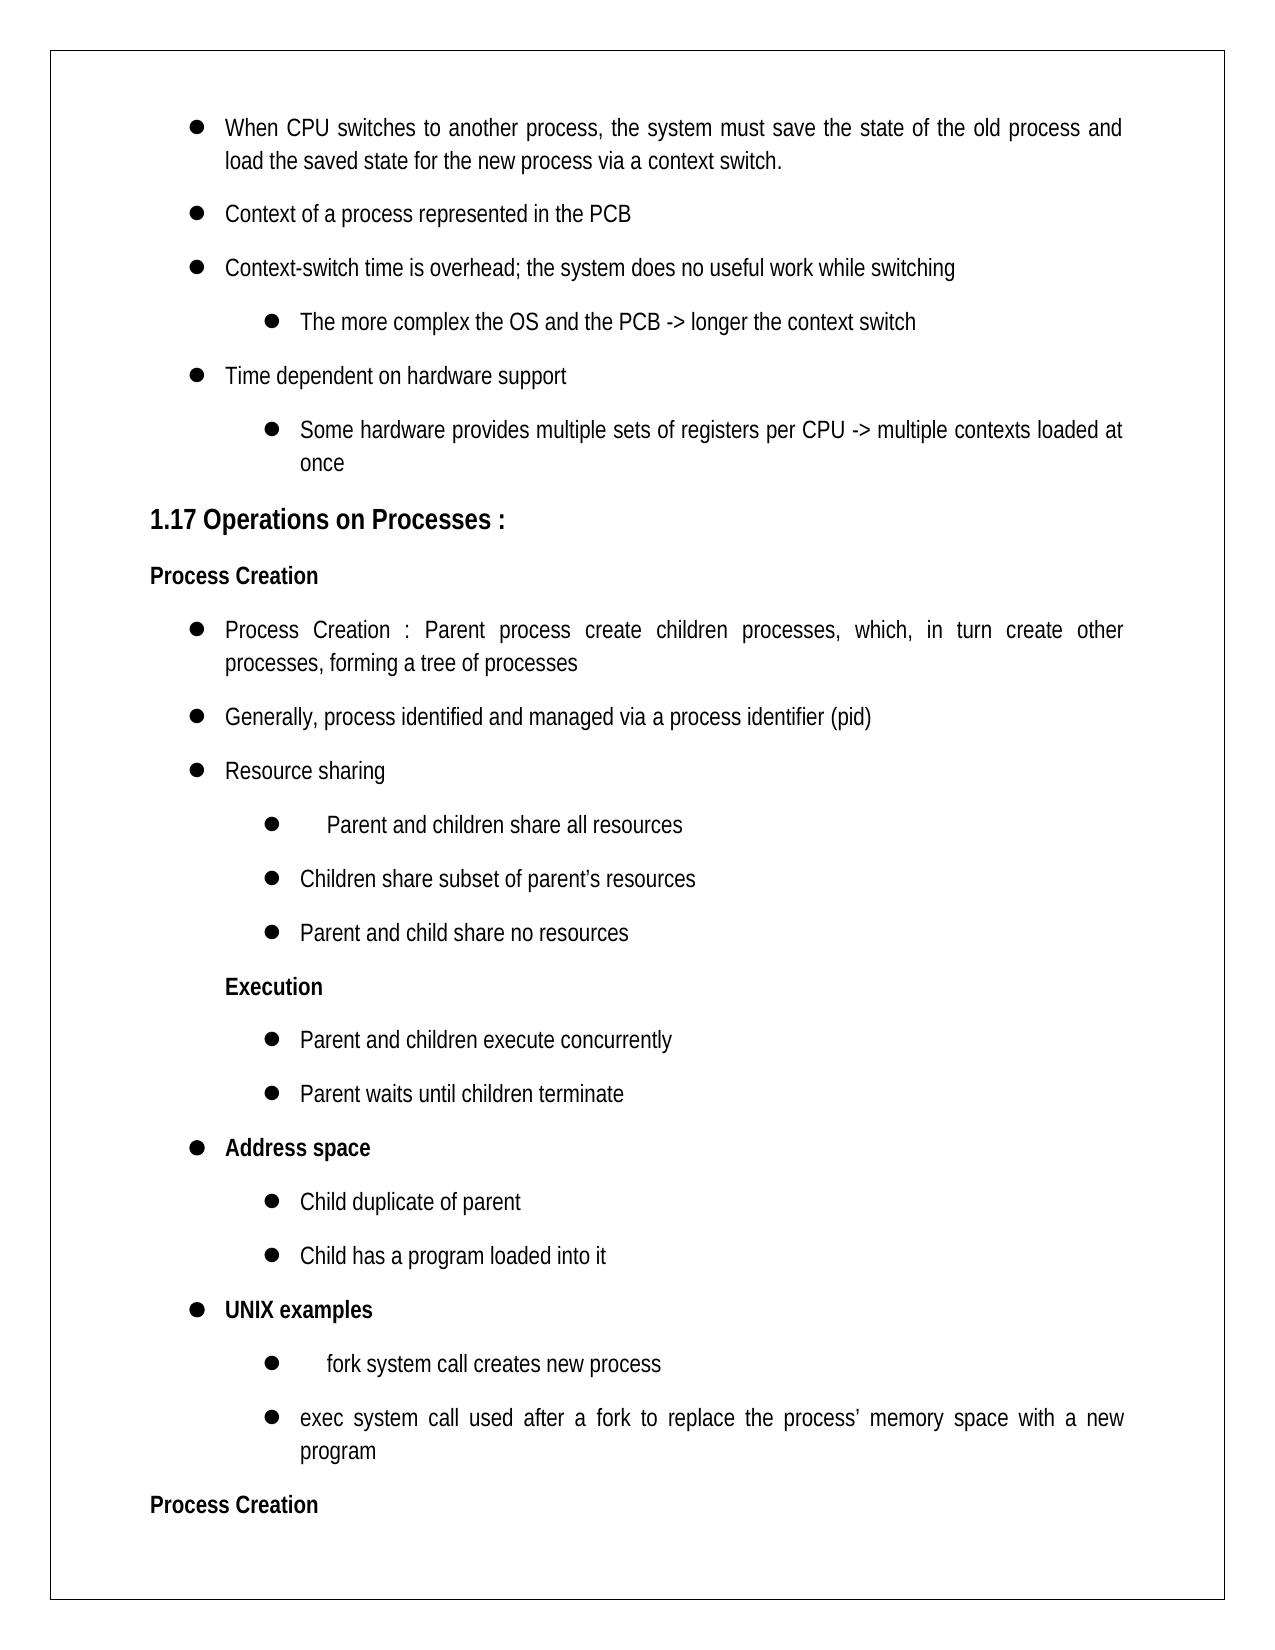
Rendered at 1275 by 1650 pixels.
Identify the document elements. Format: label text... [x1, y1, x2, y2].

list Parent and children execute concurrently [262, 1026, 1125, 1054]
list Context of a process represented in the PCB [187, 199, 1125, 228]
list Parent and child share no resources [262, 918, 1125, 947]
list Parent and children share all resources [262, 810, 1125, 839]
list Child duplicate of parent [262, 1187, 1125, 1216]
list exec system call used after a fork to replace the process’ memory space with a new program [262, 1403, 1125, 1465]
text Process Creation [150, 561, 1125, 590]
list The more complex the OS and the PCB -> longer the context switch [262, 307, 1125, 336]
list Process Creation : Parent process create children processes, which, in turn create other processes, forming a tree of processes [187, 615, 1125, 677]
list Parent waits until children terminate [262, 1079, 1125, 1108]
list Address space [187, 1133, 1125, 1162]
list fork system call creates new process [262, 1349, 1125, 1378]
list Context-switch time is overhead; the system does no useful work while switching [187, 253, 1125, 282]
list Time dependent on hardware support [187, 361, 1125, 390]
list Some hardware provides multiple sets of registers per CPU -> multiple contexts loaded at once [262, 415, 1125, 477]
list Generally, process identified and managed via a process identifier (pid) [187, 702, 1125, 731]
list Child has a program loaded into it [262, 1241, 1125, 1270]
list When CPU switches to another process, the system must save the state of the old process and load the saved state for the new process via a context switch. [187, 112, 1125, 174]
text Process Creation [150, 1490, 1125, 1519]
text 1.17 Operations on Processes : [150, 502, 1125, 536]
list Children share subset of parent’s resources [262, 864, 1125, 893]
text Execution [225, 972, 1125, 1000]
list UNIX examples [187, 1295, 1125, 1324]
list Resource sharing [187, 756, 1125, 785]
